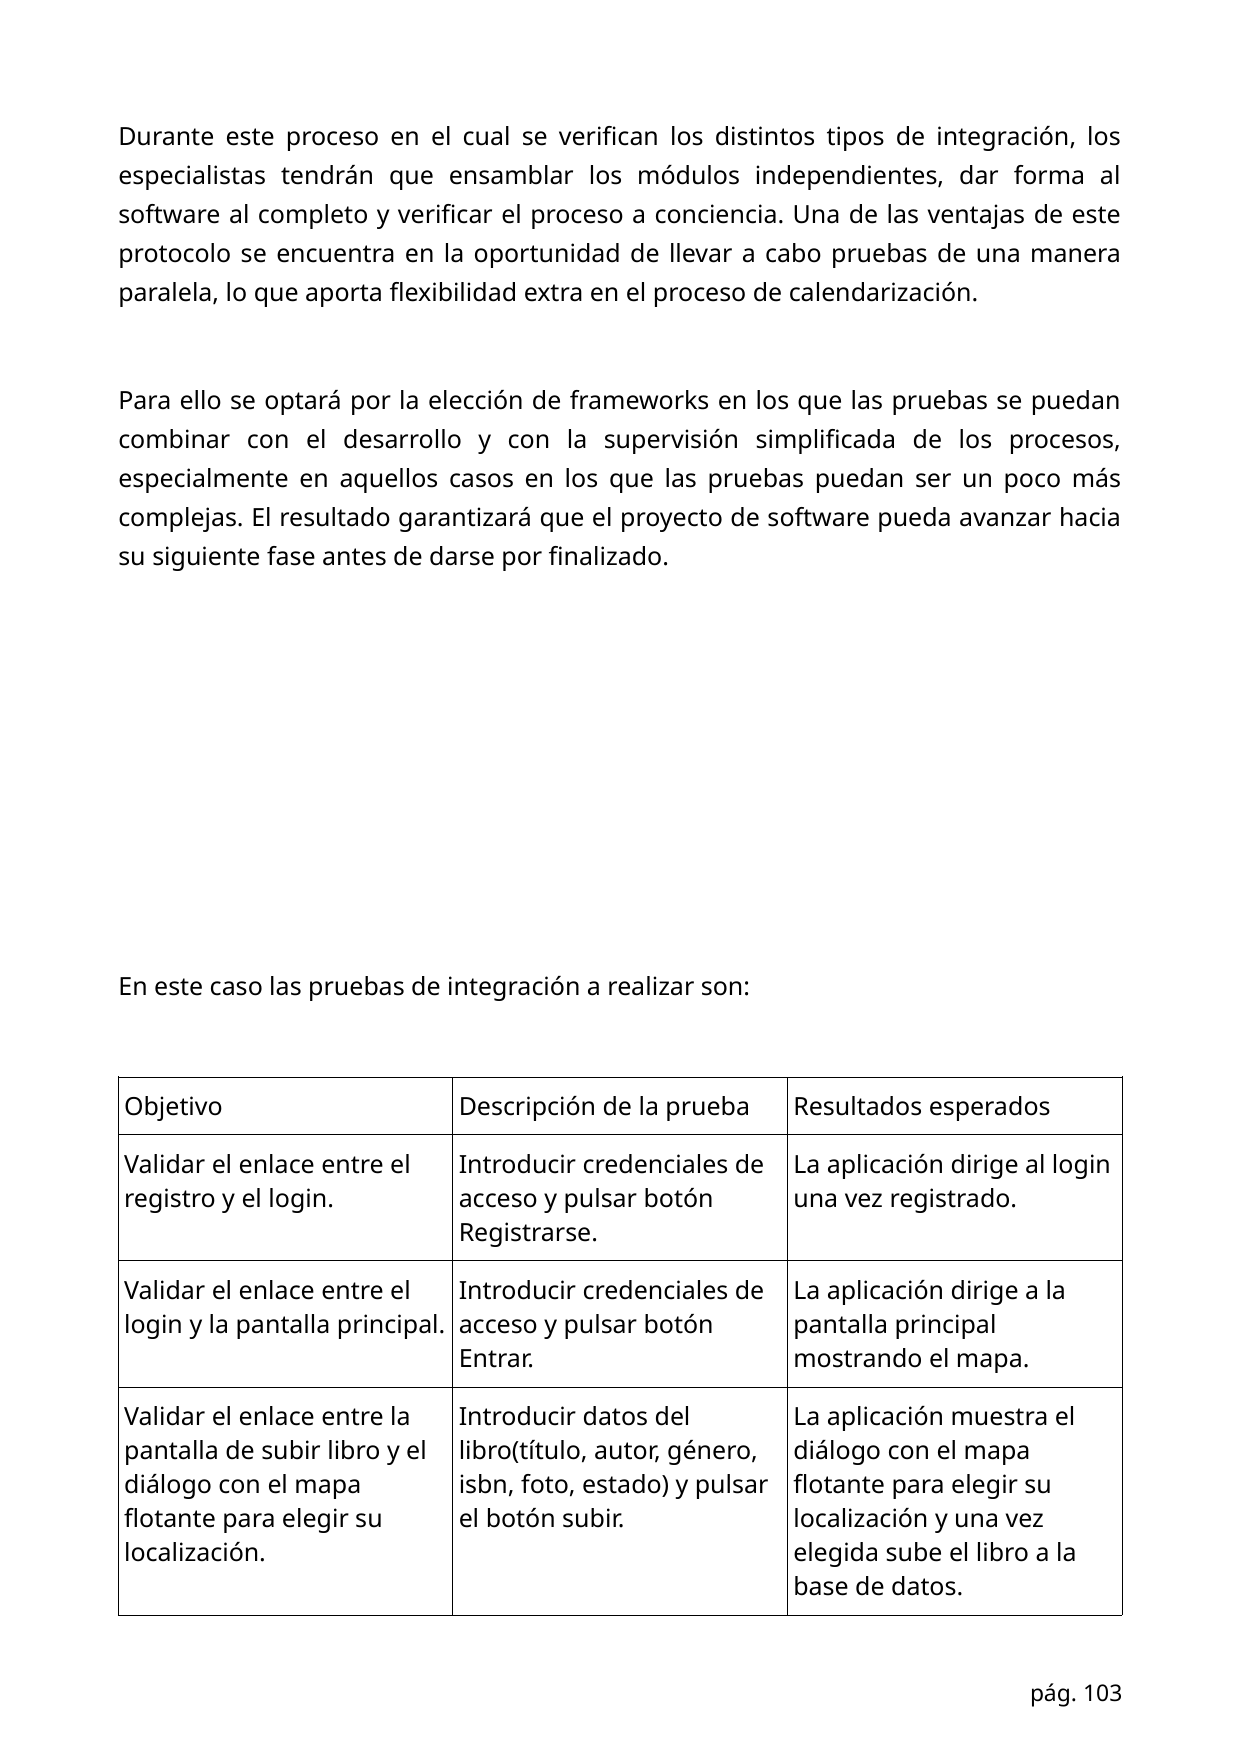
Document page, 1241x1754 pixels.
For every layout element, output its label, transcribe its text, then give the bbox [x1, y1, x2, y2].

table_cell La aplicación dirige a la pantalla principal mostrando el mapa. [788, 1261, 1122, 1386]
table_cell Validar el enlace entre el login y la pantalla principal. [119, 1261, 452, 1386]
text Para ello se optará por la elección de frameworks en los que las pruebas se puedan combinar con el desarrollo y con la supervisión simplificada de los procesos, especialmente en aquellos casos en los que las pruebas puedan ser un poco más complejas. El resultado garantizará que el proyecto de software pueda avanzar hacia su siguiente fase antes de darse por finalizado. [118, 382, 1122, 573]
text En este caso las pruebas de integración a realizar son: [118, 969, 1122, 1003]
text Durante este proceso en el cual se verifican los distintos tipos de integración, los especialistas tendrán que ensamblar los módulos independientes, dar forma al software al completo y verificar el proceso a conciencia. Una de las ventajas de este protocolo se encuentra en la oportunidad de llevar a cabo pruebas de una manera paralela, lo que aporta flexibilidad extra en el proceso de calendarización. [118, 118, 1122, 309]
table_header Objetivo [119, 1078, 452, 1134]
table_cell Validar el enlace entre la pantalla de subir libro y el diálogo con el mapa flotante para elegir su localización. [119, 1388, 452, 1615]
table_cell La aplicación muestra el diálogo con el mapa flotante para elegir su localización y una vez elegida sube el libro a la base de datos. [788, 1388, 1122, 1615]
table_cell Introducir credenciales de acceso y pulsar botón Registrarse. [453, 1135, 787, 1260]
table_cell La aplicación dirige al login una vez registrado. [788, 1135, 1122, 1260]
table_cell Validar el enlace entre el registro y el login. [119, 1135, 452, 1260]
table_cell Introducir datos del libro(título, autor, género, isbn, foto, estado) y pulsar el botón subir. [453, 1388, 787, 1615]
table_header Resultados esperados [788, 1078, 1122, 1134]
table_header Descripción de la prueba [453, 1078, 787, 1134]
table_cell Introducir credenciales de acceso y pulsar botón Entrar. [453, 1261, 787, 1386]
